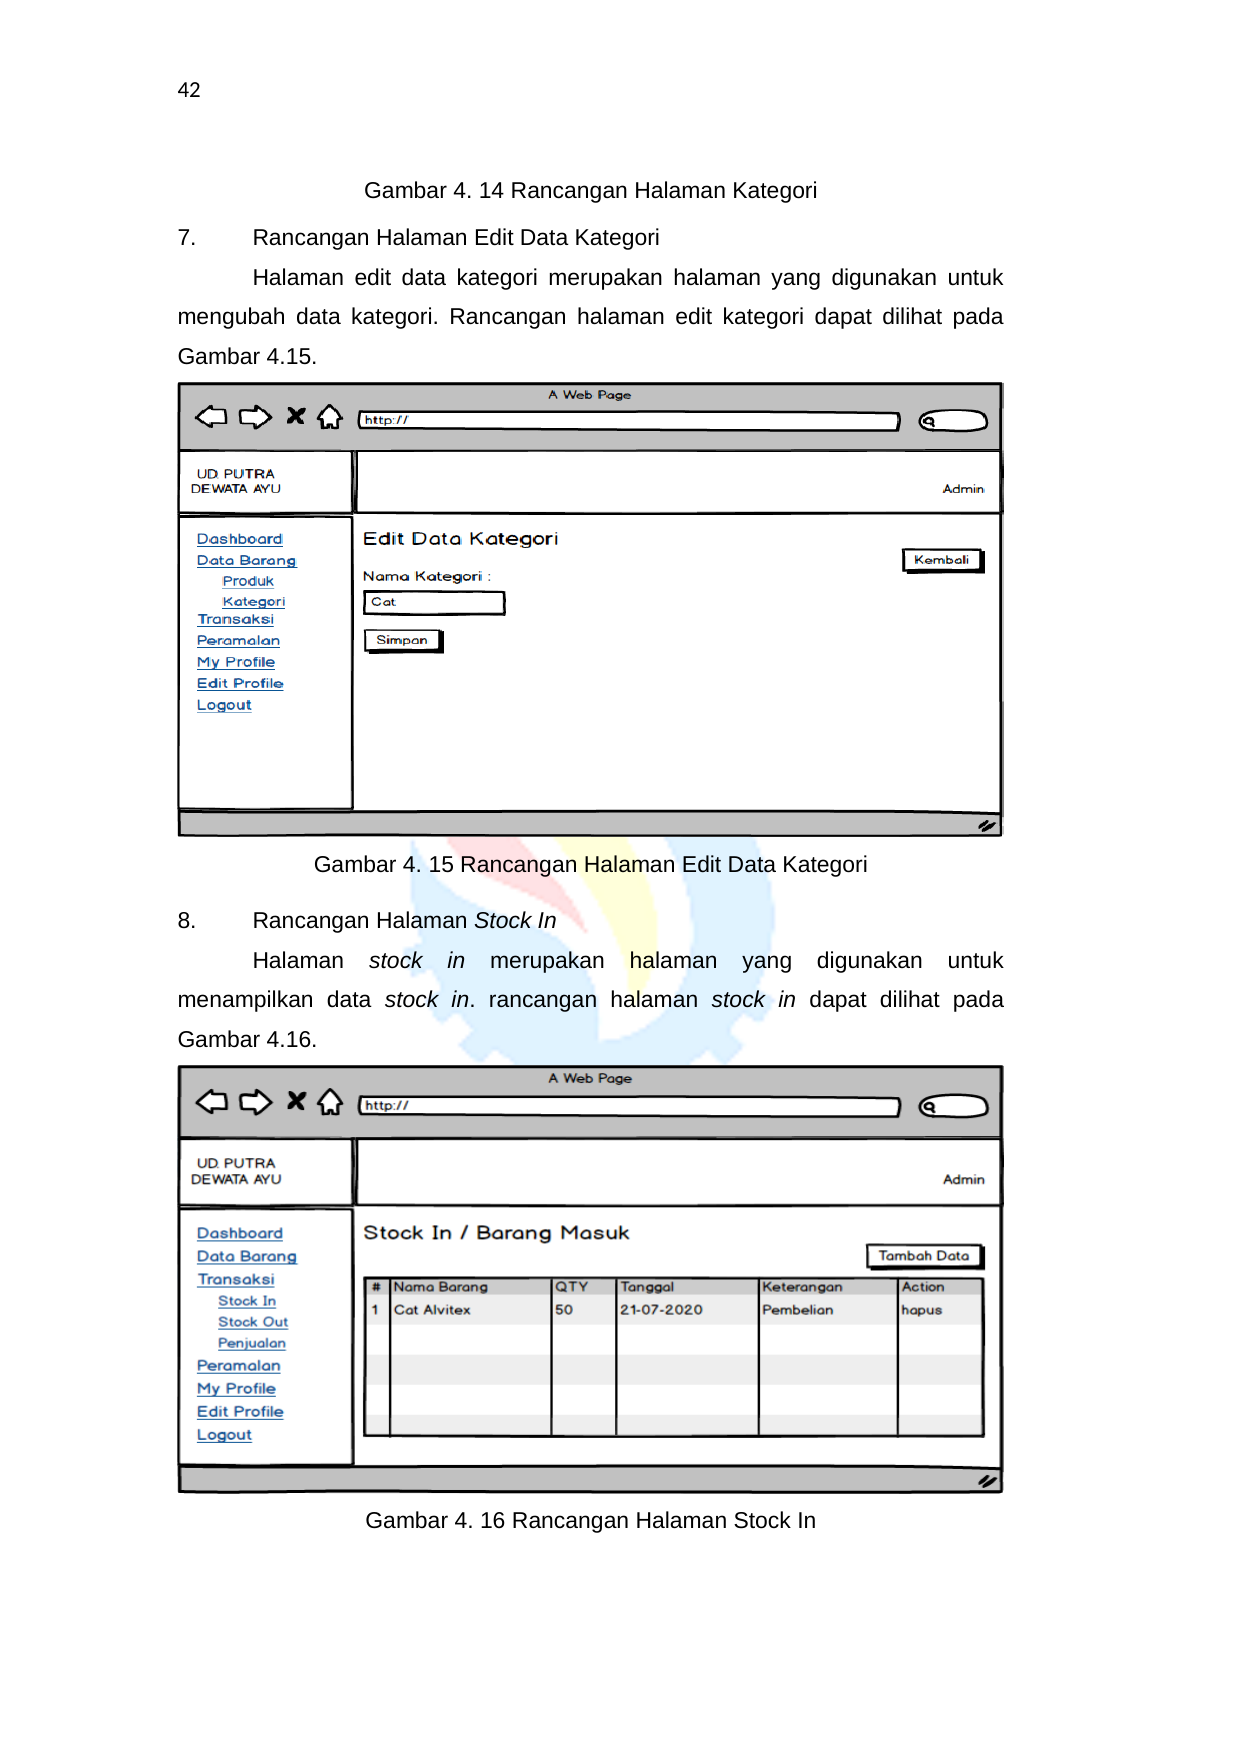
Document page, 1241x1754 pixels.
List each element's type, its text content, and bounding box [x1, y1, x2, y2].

list Rancangan Halaman Edit Data Kategori [177, 224, 1004, 251]
picture [177, 1065, 1004, 1494]
text Halaman edit data kategori merupakan halaman yang digunakan untuk mengubah data kategori. Rancangan halaman edit kategori dapat dilihat pada Gambar 4.15. [177, 264, 1004, 369]
text Gambar 4. 16 Rancangan Halaman Stock In [177, 1507, 1004, 1534]
text Gambar 4. 14 Rancangan Halaman Kategori [177, 177, 1004, 203]
text Gambar 4. 15 Rancangan Halaman Edit Data Kategori [177, 851, 1004, 877]
list Rancangan Halaman Stock In [177, 907, 1004, 934]
picture [177, 382, 1004, 837]
text Halaman stock in merupakan halaman yang digunakan untuk menampilkan data stock in. rancangan halaman stock in dapat dilihat pada Gambar 4.16. [177, 947, 1004, 1052]
